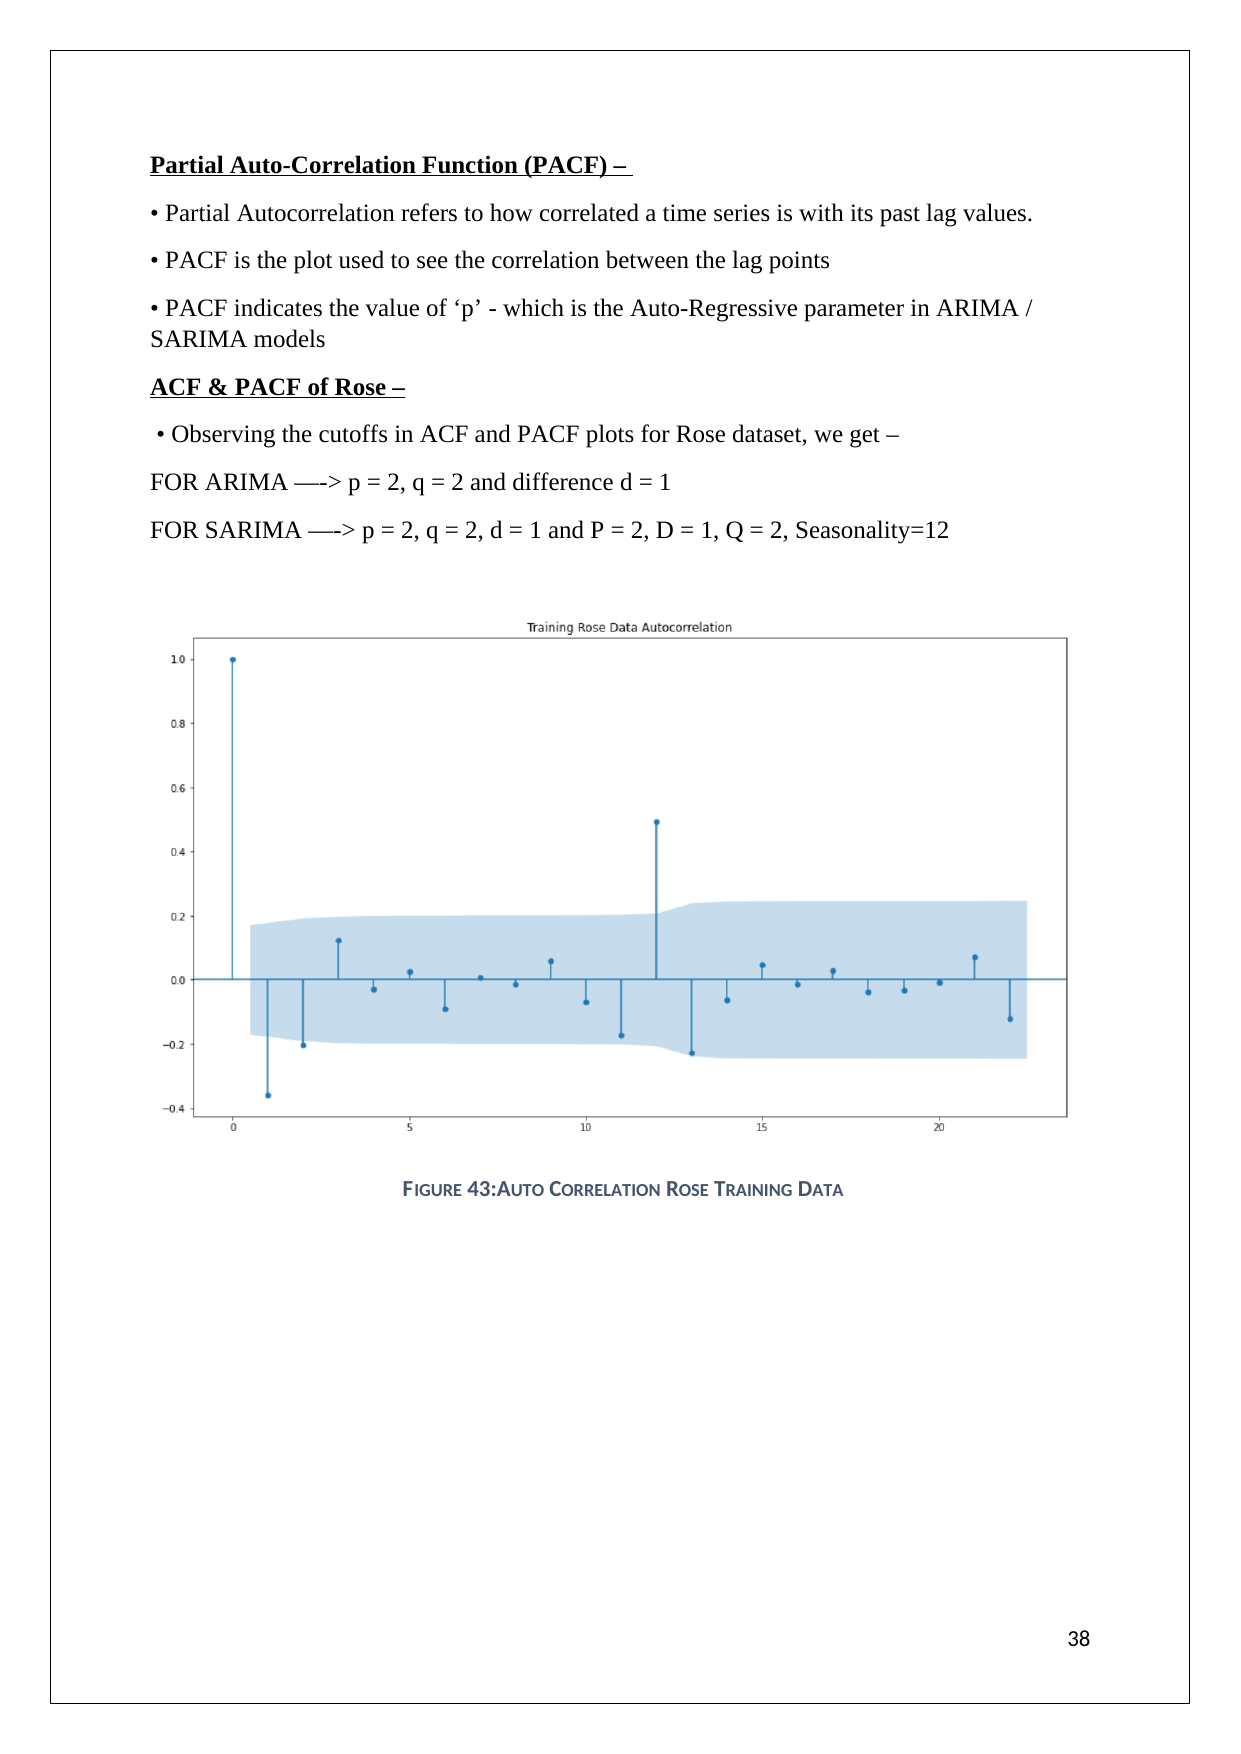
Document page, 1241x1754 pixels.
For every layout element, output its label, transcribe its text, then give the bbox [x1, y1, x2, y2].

text • PACF is the plot used to see the correlation between the lag points [150, 245, 1090, 274]
text Figure 43:Auto Correlation Rose Training Data [150, 1174, 1090, 1202]
picture [150, 610, 1091, 1156]
text • Observing the cutoffs in ACF and PACF plots for Rose dataset, we get – [150, 419, 1090, 448]
text FOR SARIMA —-> p = 2, q = 2, d = 1 and P = 2, D = 1, Q = 2, Seasonality=12 [150, 515, 1090, 544]
text • Partial Autocorrelation refers to how correlated a time series is with its past lag values. [150, 198, 1090, 226]
text • PACF indicates the value of ‘p’ - which is the Auto-Regressive parameter in ARIMA / SARIMA models [150, 293, 1090, 353]
text FOR ARIMA —-> p = 2, q = 2 and difference d = 1 [150, 467, 1090, 496]
text Partial Auto-Correlation Function (PACF) – [150, 150, 1090, 179]
text ACF & PACF of Rose – [150, 372, 1090, 401]
